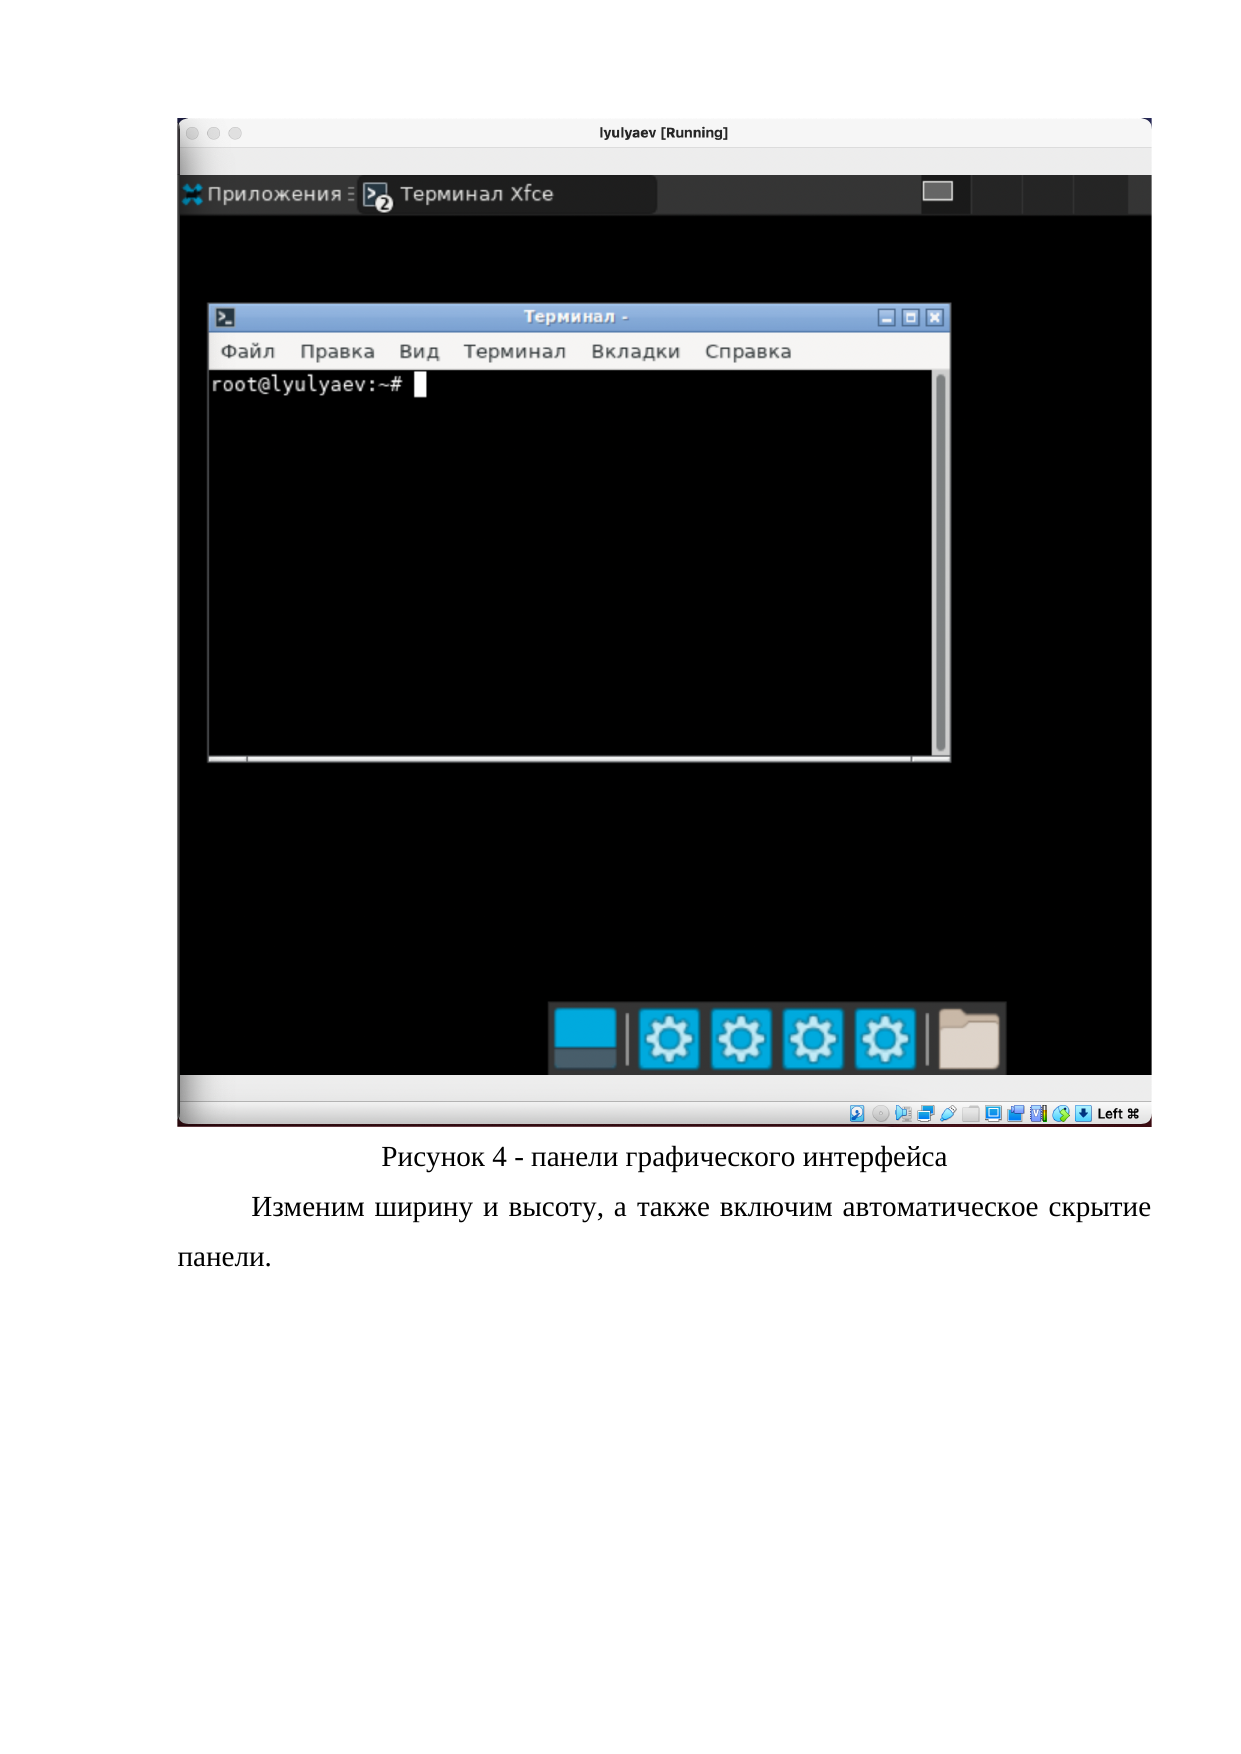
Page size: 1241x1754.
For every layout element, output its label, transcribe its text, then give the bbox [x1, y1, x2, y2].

text Рисунок 4 - панели графического интерфейса [177, 1139, 1152, 1172]
text Изменим ширину и высоту, а также включим автоматическое скрытие панели. [177, 1189, 1152, 1273]
picture [177, 118, 1152, 1127]
